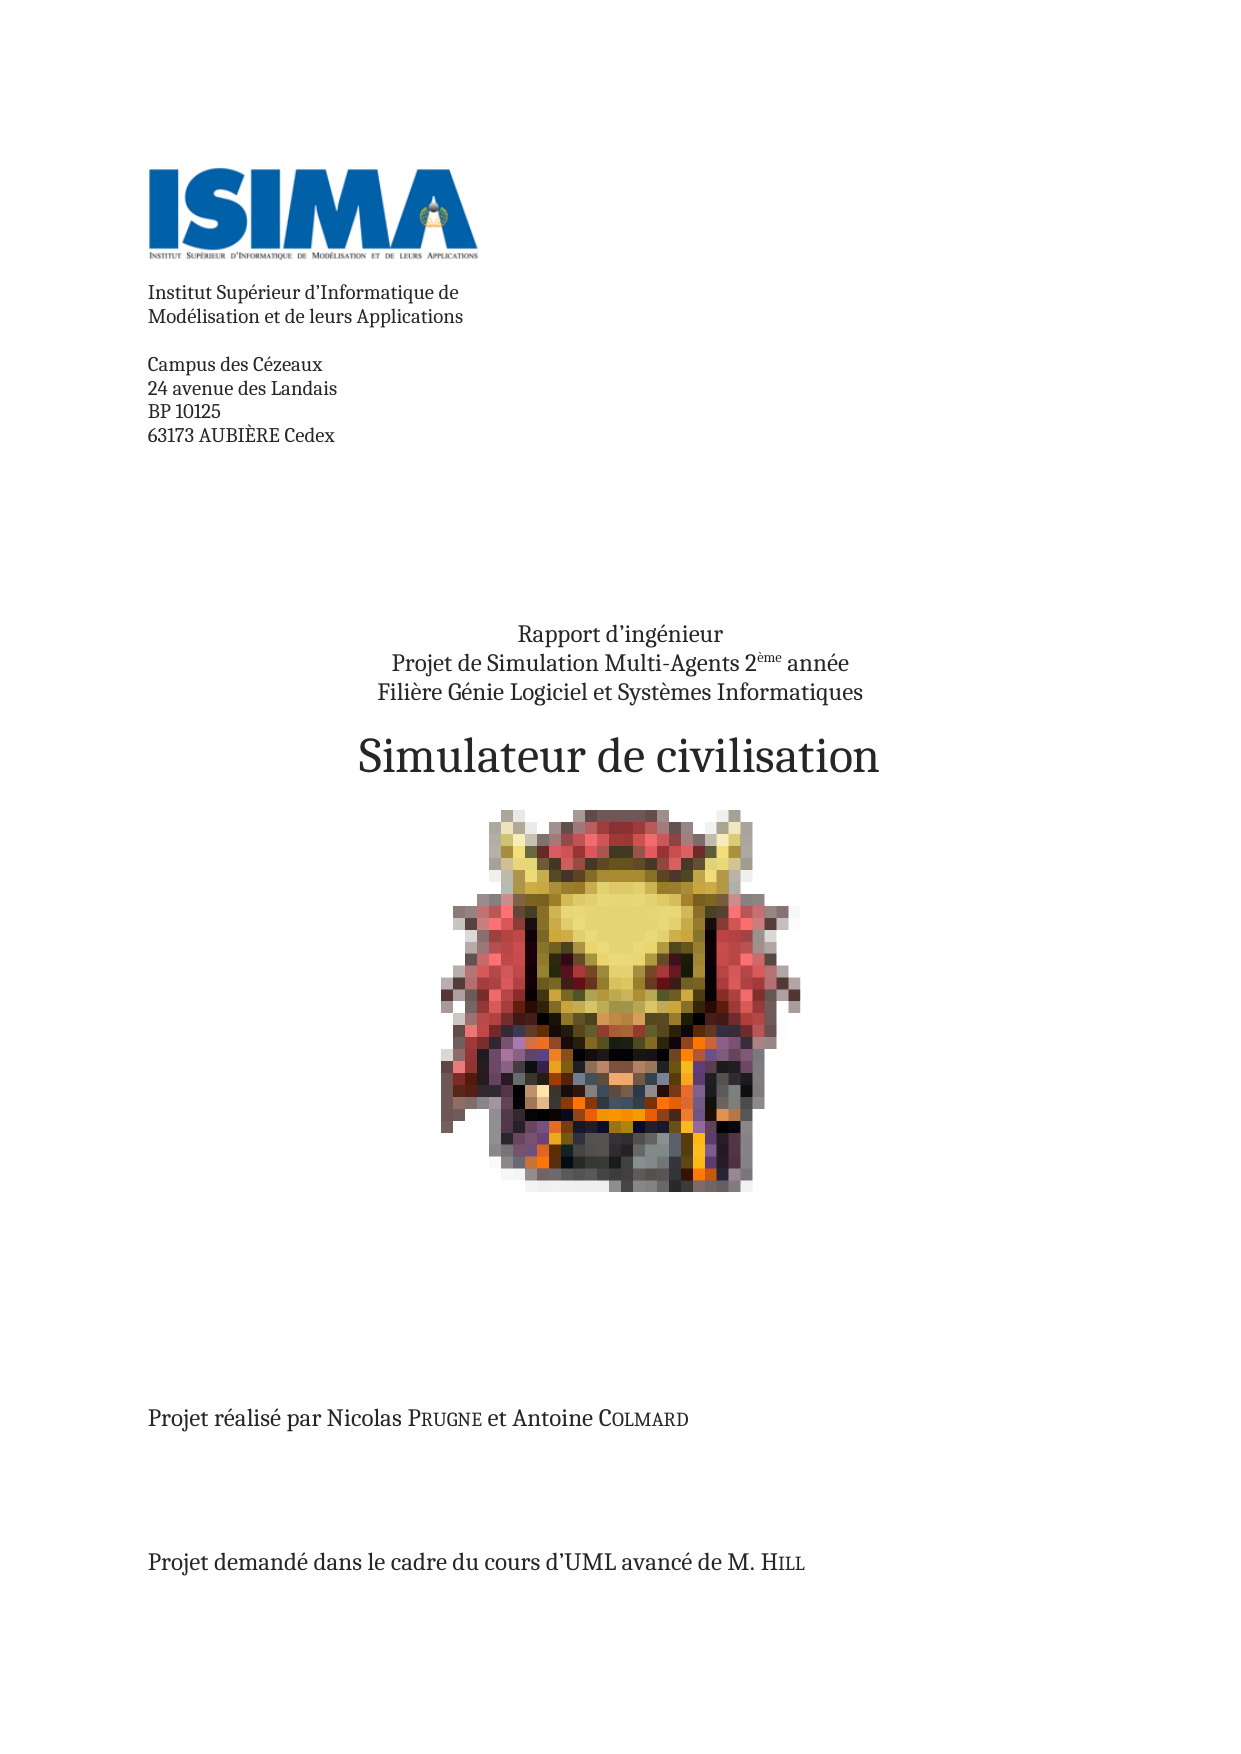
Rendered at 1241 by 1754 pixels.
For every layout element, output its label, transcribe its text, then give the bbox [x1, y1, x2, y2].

text Projet réalisé par Nicolas Prugne et Antoine Colmard [148, 1403, 1093, 1432]
picture [429, 810, 812, 1192]
picture [147, 147, 480, 281]
text Projet demandé dans le cadre du cours d’UML avancé de M. Hill [148, 1548, 1093, 1576]
